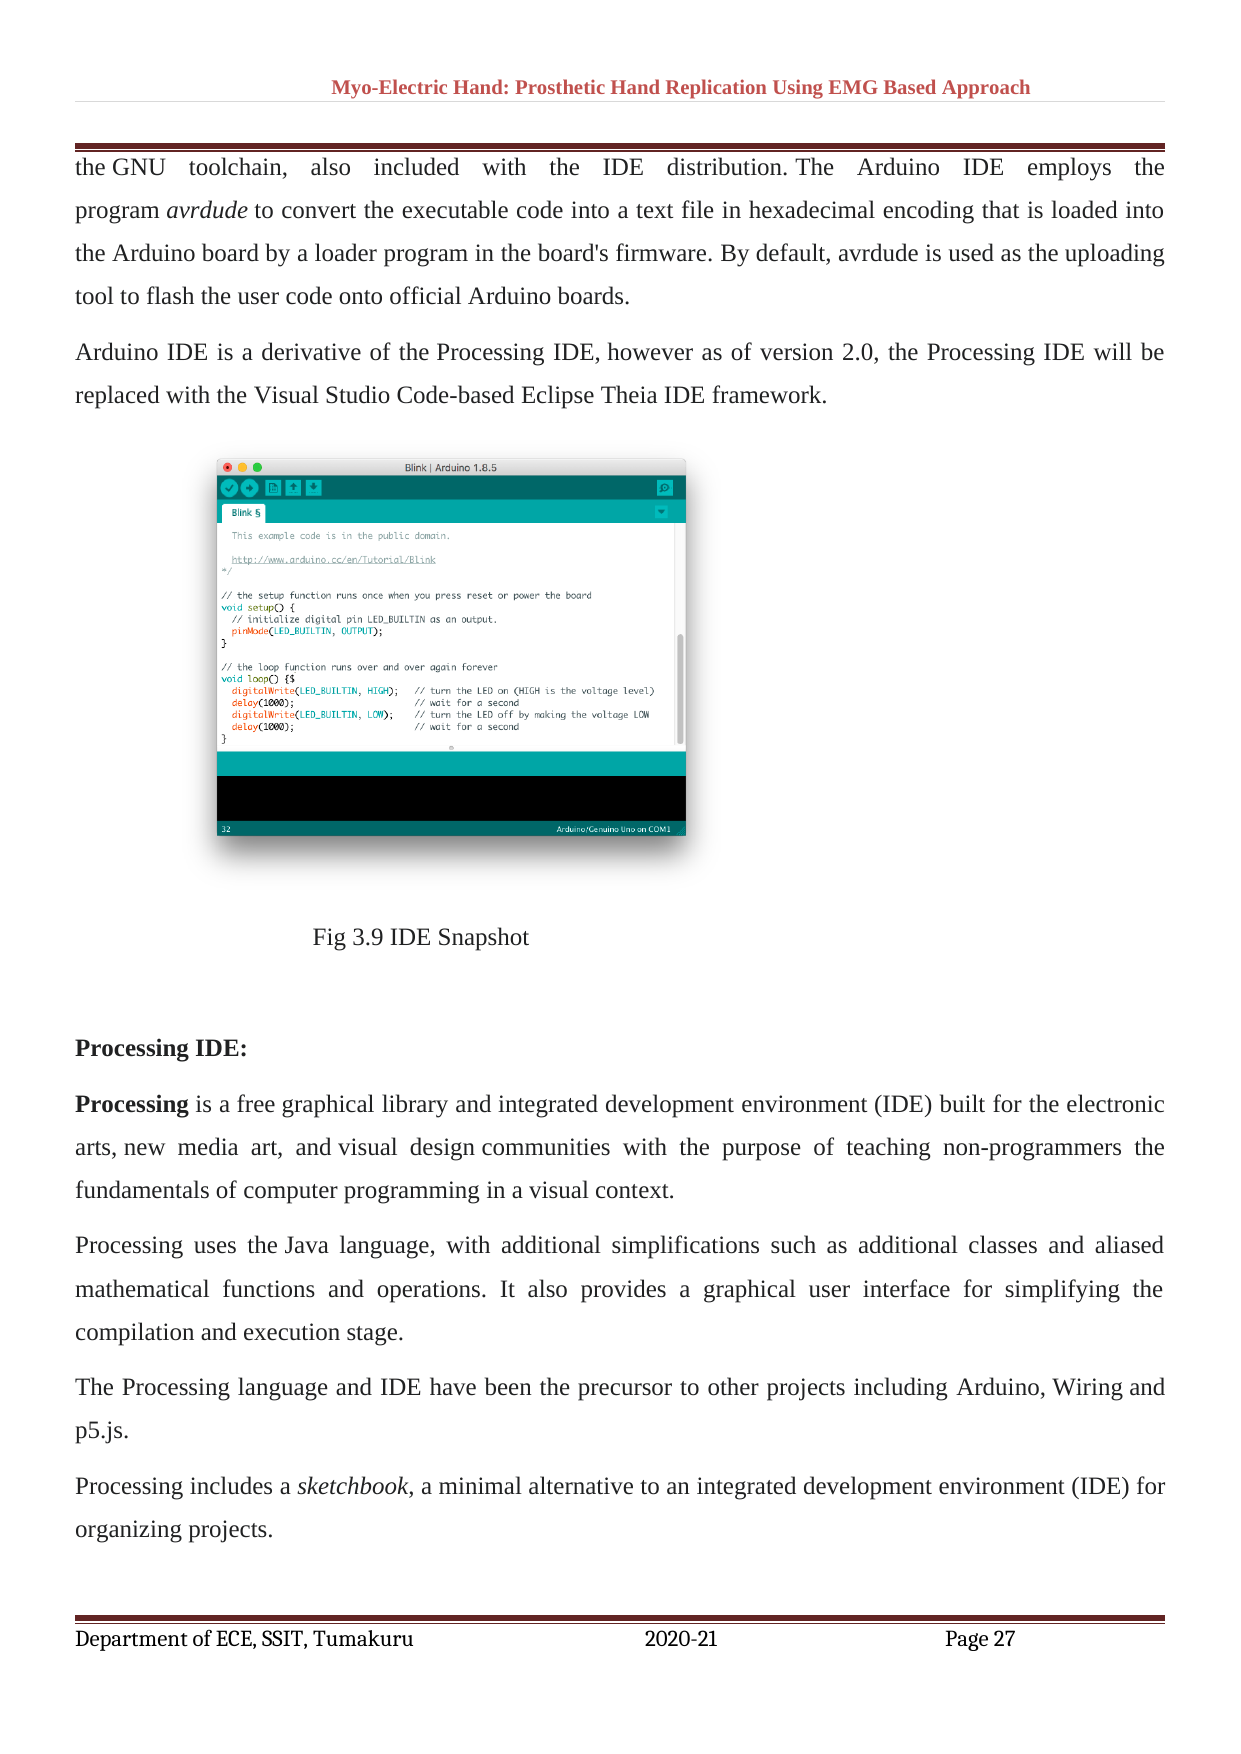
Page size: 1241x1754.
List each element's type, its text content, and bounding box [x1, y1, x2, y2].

text Fig 3.9 IDE Snapshot [75, 922, 1165, 951]
text The Processing language and IDE have been the precursor to other projects including Arduino, Wiring and p5.js. [75, 1372, 1165, 1444]
text Processing IDE: [75, 1033, 1165, 1062]
text Processing includes a sketchbook, a minimal alternative to an integrated development environment (IDE) for organizing projects. [75, 1471, 1165, 1543]
text Arduino IDE is a derivative of the Processing IDE, however as of version 2.0, the Processing IDE will be replaced with the Visual Studio Code-based Eclipse Theia IDE framework. [75, 337, 1165, 409]
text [75, 152, 1165, 310]
text Processing is a free graphical library and integrated development environment (IDE) built for the electronic arts, new media art, and visual design communities with the purpose of teaching non-programmers the fundamentals of computer programming in a visual context. [75, 1089, 1165, 1204]
text Processing uses the Java language, with additional simplifications such as additional classes and aliased mathematical functions and operations. It also provides a graphical user interface for simplifying the compilation and execution stage. [75, 1231, 1165, 1346]
picture [175, 435, 727, 895]
